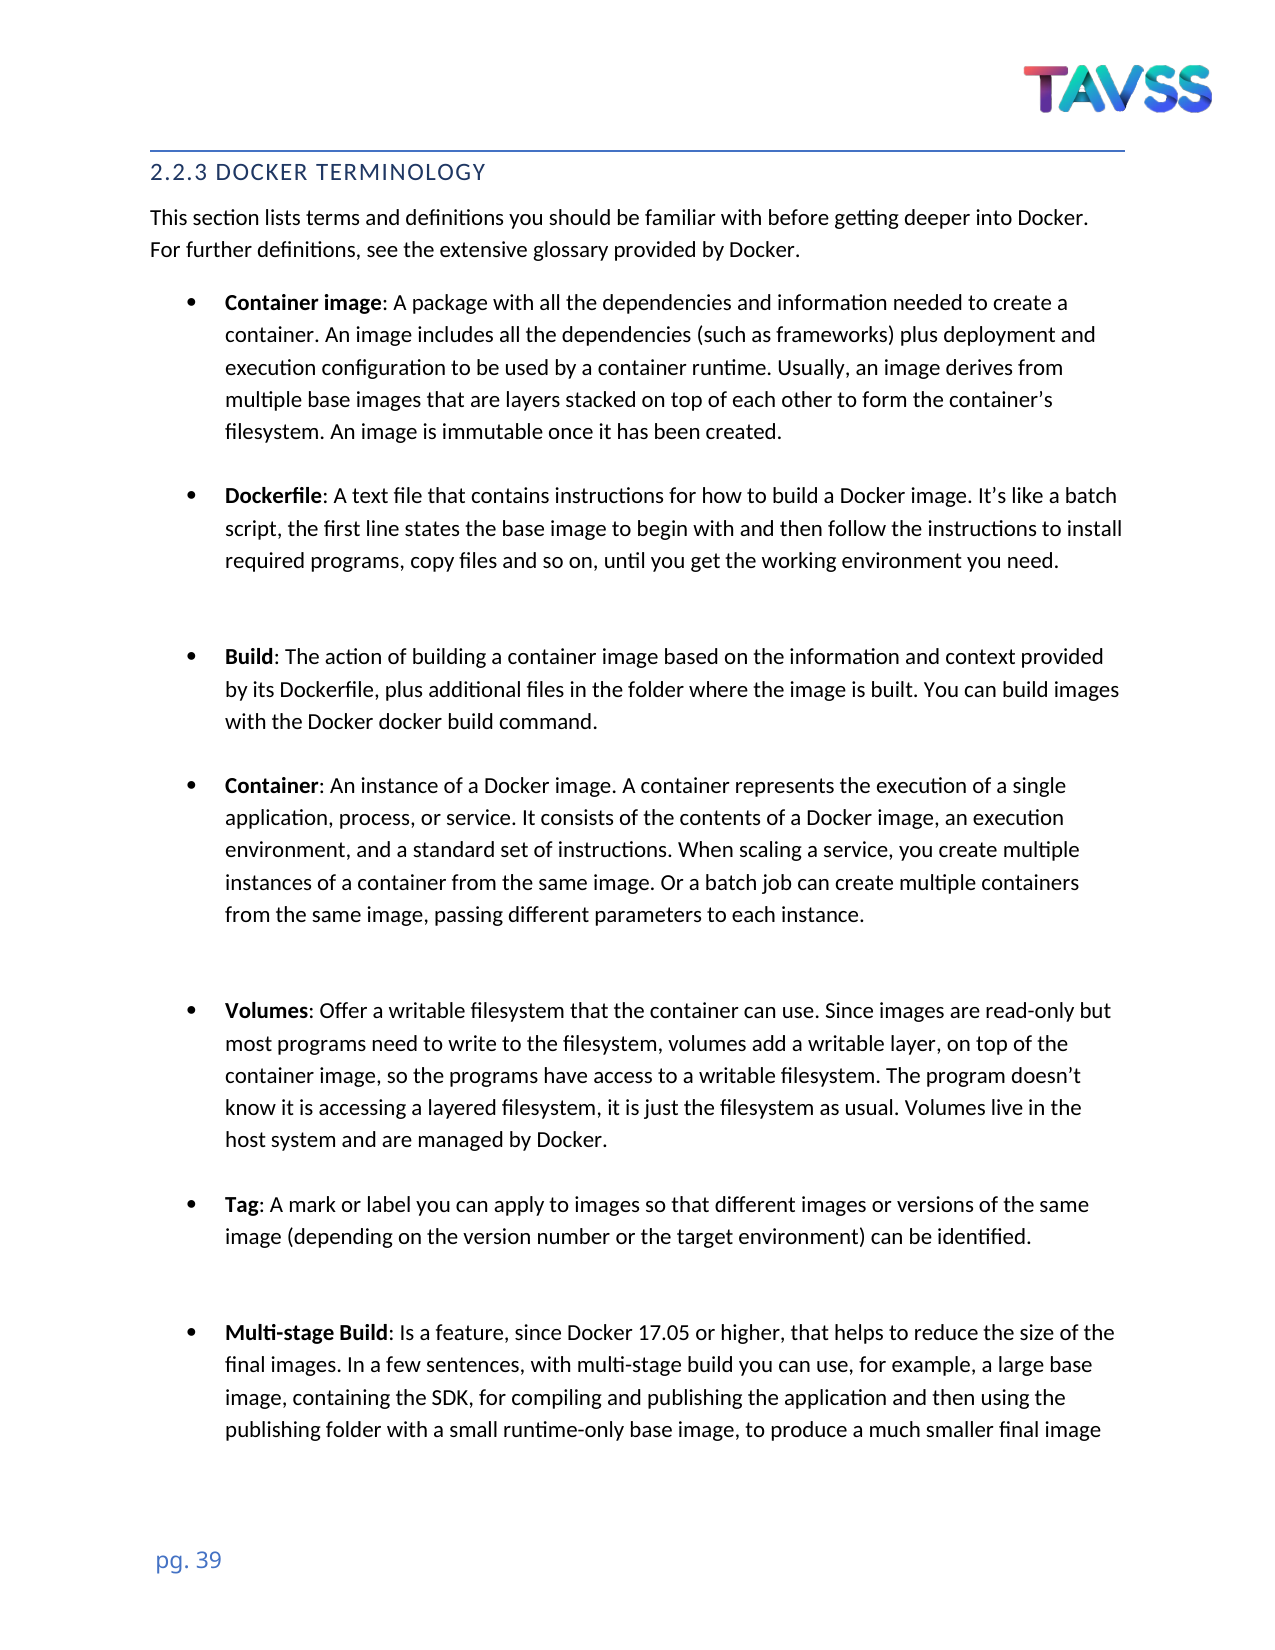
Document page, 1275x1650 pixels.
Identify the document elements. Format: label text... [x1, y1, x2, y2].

list Volumes: Offer a writable filesystem that the container can use. Since images are read-only but most programs need to write to the filesystem, volumes add a writable layer, on top of the container image, so the programs have access to a writable filesystem. The program doesn’t know it is accessing a layered filesystem, it is just the filesystem as usual. Volumes live in the host system and are managed by Docker. [187, 997, 1125, 1153]
list Multi-stage Build: Is a feature, since Docker 17.05 or higher, that helps to reduce the size of the final images. In a few sentences, with multi-stage build you can use, for example, a large base image, containing the SDK, for compiling and publishing the application and then using the publishing folder with a small runtime-only base image, to produce a much smaller final image [187, 1318, 1125, 1443]
list Dockerfile: A text file that contains instructions for how to build a Docker image. It’s like a batch script, the first line states the base image to begin with and then follow the instructions to install required programs, copy files and so on, until you get the working environment you need. [187, 482, 1125, 574]
list Container image: A package with all the dependencies and information needed to create a container. An image includes all the dependencies (such as frameworks) plus deployment and execution configuration to be used by a container runtime. Usually, an image derives from multiple base images that are layers stacked on top of each other to form the container’s filesystem. An image is immutable once it has been created. [187, 288, 1125, 445]
text This section lists terms and definitions you should be familiar with before getting deeper into Docker. For further definitions, see the extensive glossary provided by Docker. [150, 203, 1125, 263]
list Build: The action of building a container image based on the information and context provided by its Dockerfile, plus additional files in the folder where the image is built. You can build images with the Docker docker build command. [187, 642, 1125, 735]
list Container: An instance of a Docker image. A container represents the execution of a single application, process, or service. It consists of the contents of a Docker image, an execution environment, and a standard set of instructions. When scaling a service, you create multiple instances of a container from the same image. Or a batch job can create multiple containers from the same image, passing different parameters to each instance. [187, 771, 1125, 928]
subtitle 2.2.3 Docker terminology [150, 152, 1125, 186]
list Tag: A mark or label you can apply to images so that different images or versions of the same image (depending on the version number or the target environment) can be identified. [187, 1190, 1125, 1250]
picture [1002, 41, 1236, 135]
